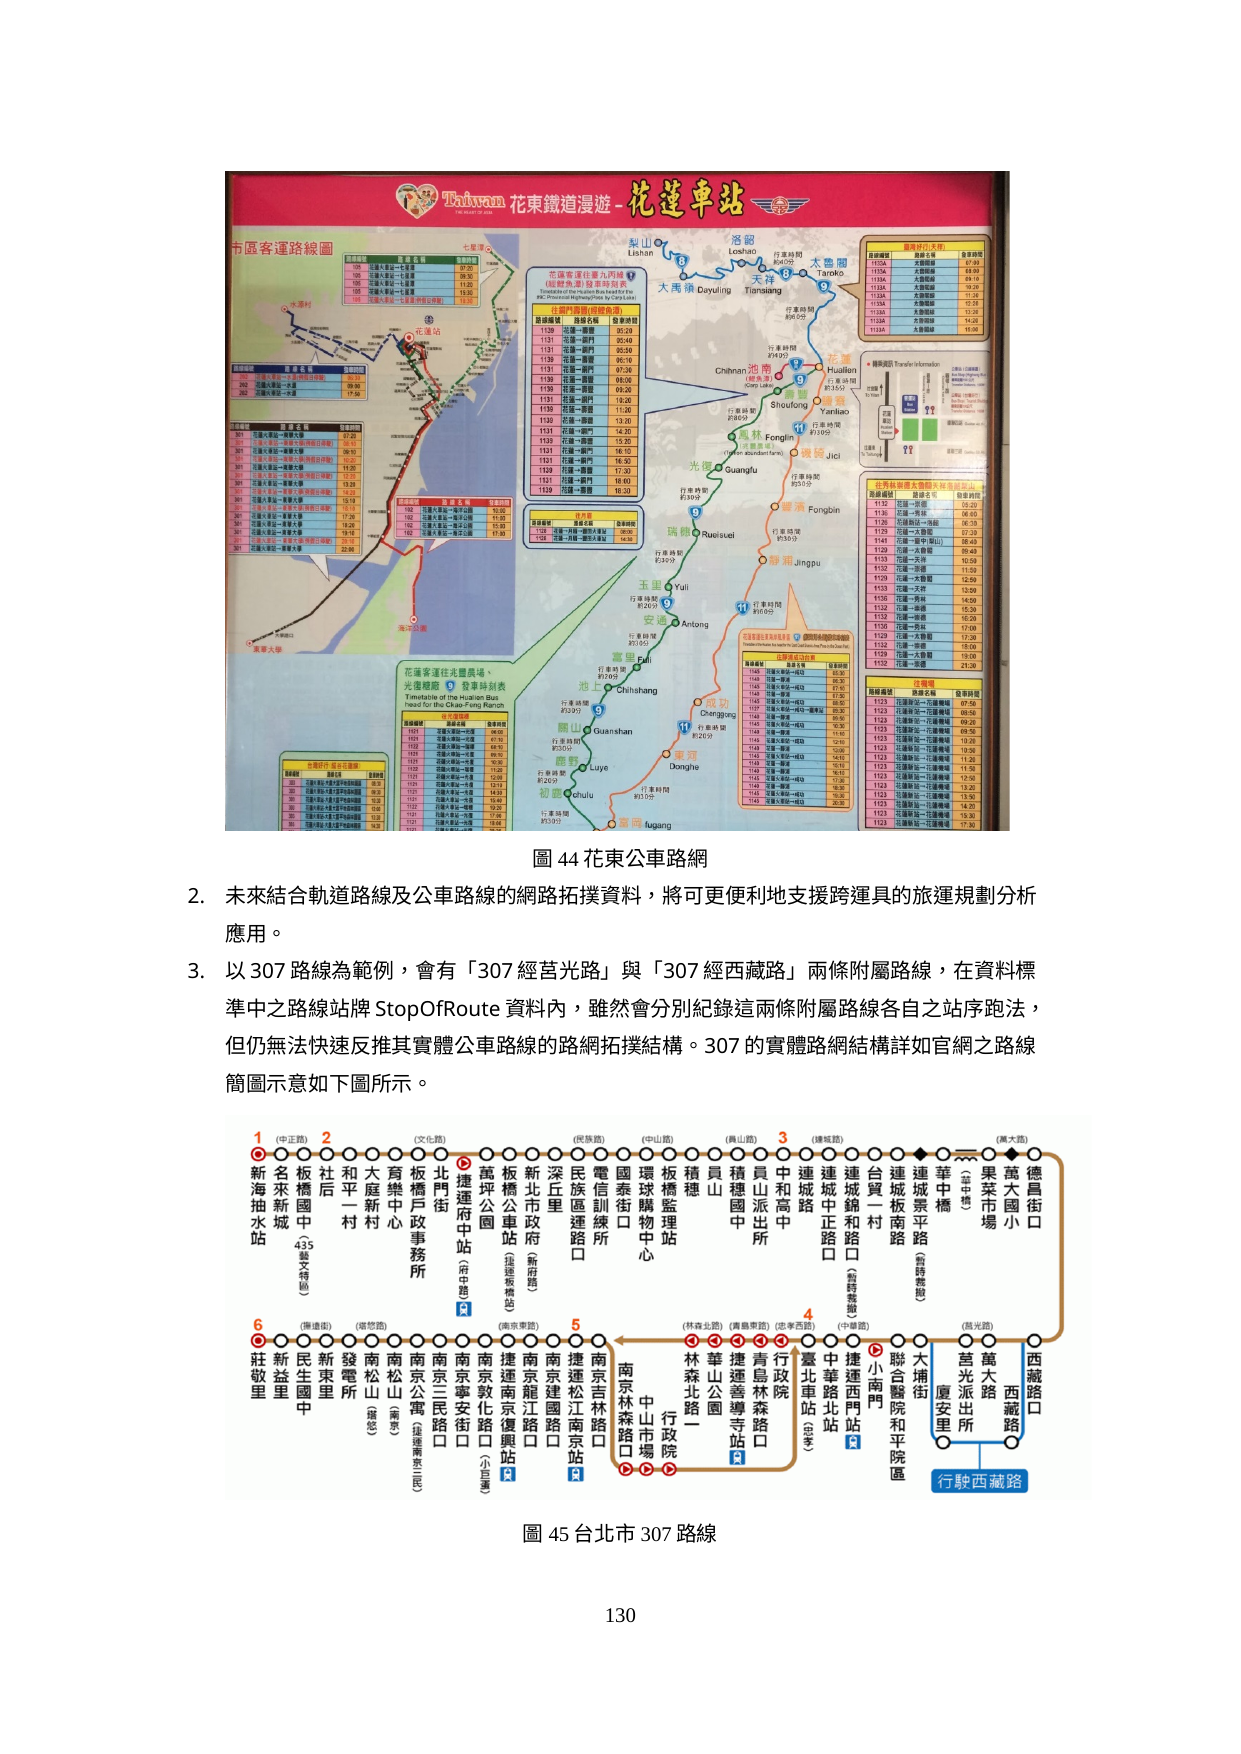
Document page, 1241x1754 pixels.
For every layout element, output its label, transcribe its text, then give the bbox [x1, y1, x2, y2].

list 以307路線為範例，會有「307經莒光路」與「307經西藏路」兩條附屬路線，在資料標準中之路線站牌StopOfRoute資料內，雖然會分別紀錄這兩條附屬路線各自之站序跑法，但仍無法快速反推其實體公車路線的路網拓撲結構。307的實體路網結構詳如官網之路線簡圖示意如下圖所示。 [187, 951, 1053, 1101]
list 未來結合軌道路線及公車路線的網路拓撲資料，將可更便利地支援跨運具的旅運規劃分析應用。 [187, 876, 1053, 951]
text 圖 45 台北市307路線 [187, 1514, 1053, 1551]
picture [225, 1115, 1092, 1500]
picture [225, 171, 1010, 831]
text 圖 44 花東公車路網 [187, 839, 1053, 876]
